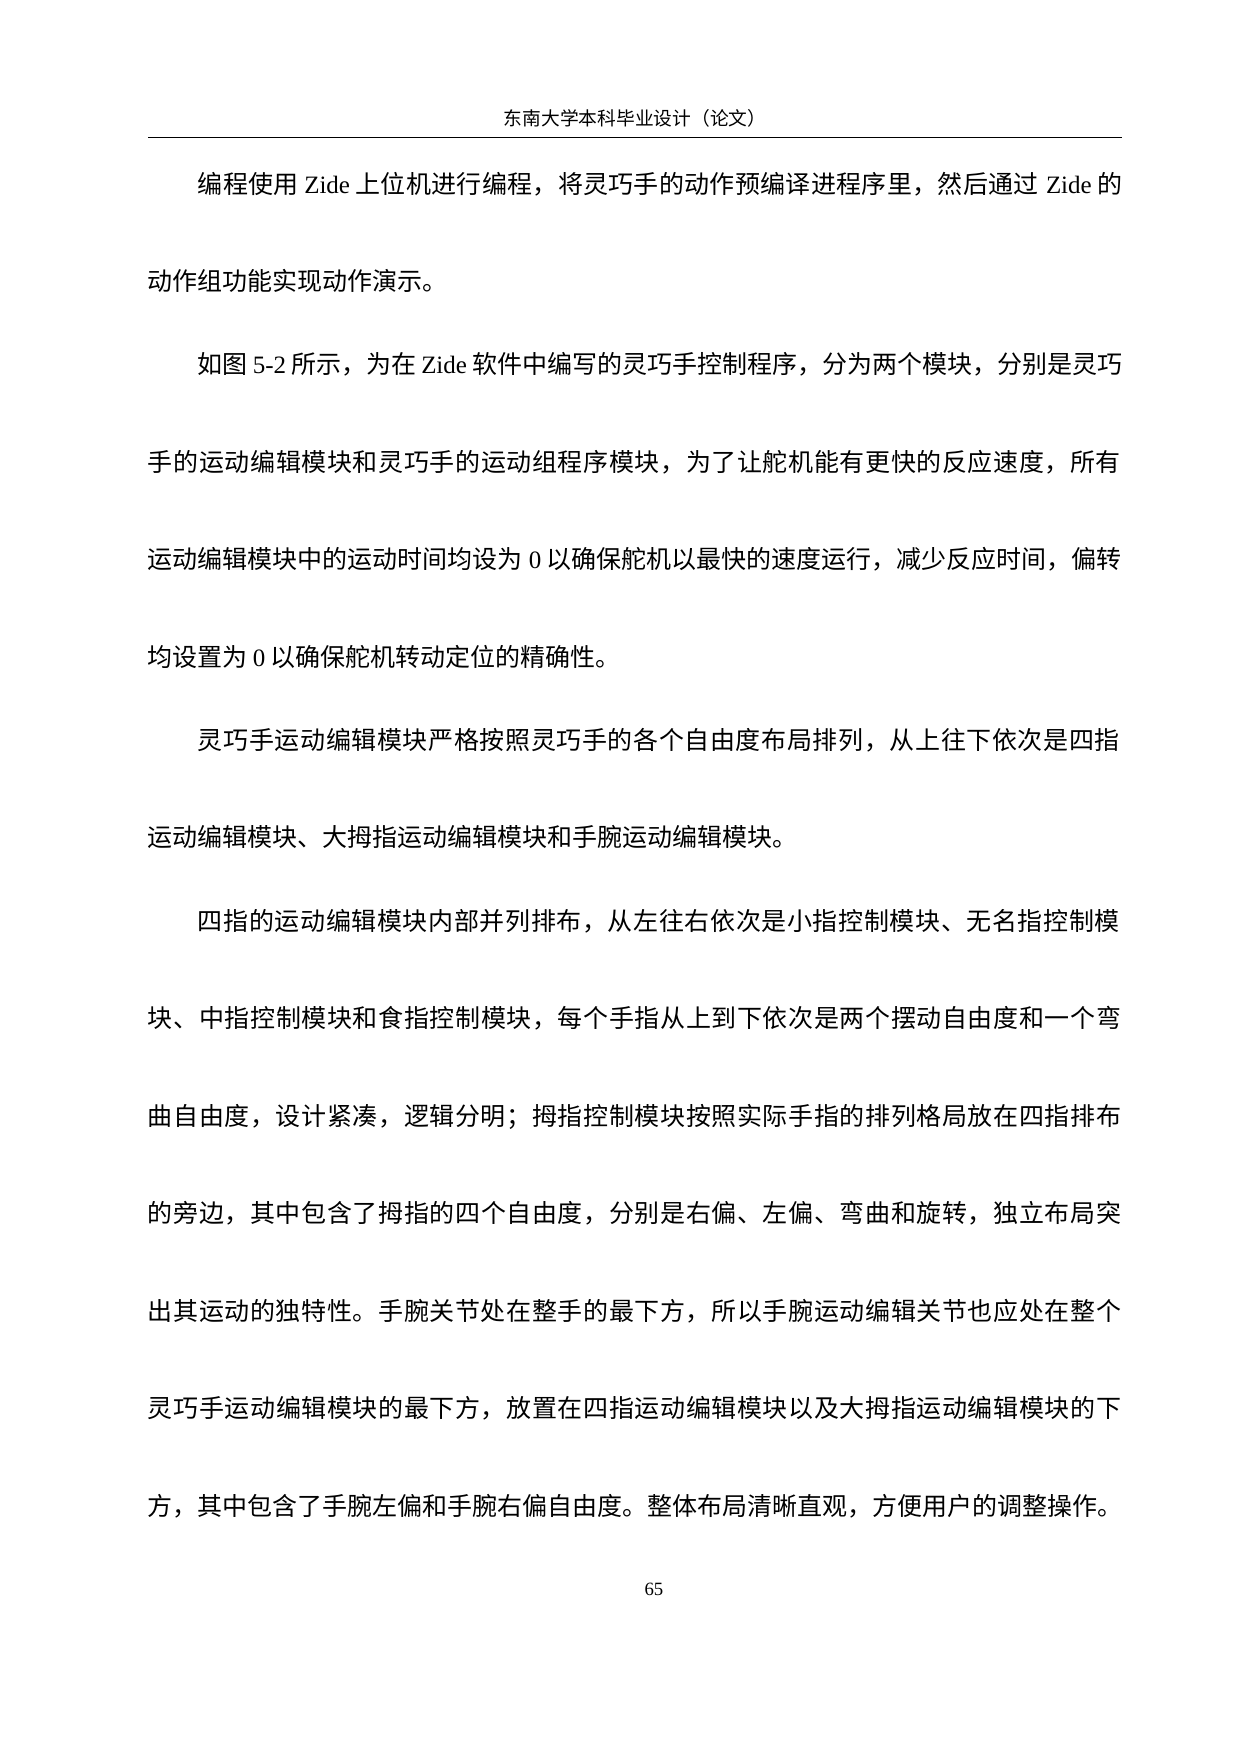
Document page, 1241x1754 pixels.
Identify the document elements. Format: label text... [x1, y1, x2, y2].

text 编程使用Zide上位机进行编程，将灵巧手的动作预编译进程序里，然后通过Zide的动作组功能实现动作演示。 [148, 150, 1122, 312]
text 如图5-2所示，为在Zide软件中编写的灵巧手控制程序，分为两个模块，分别是灵巧手的运动编辑模块和灵巧手的运动组程序模块，为了让舵机能有更快的反应速度，所有运动编辑模块中的运动时间均设为0以确保舵机以最快的速度运行，减少反应时间，偏转均设置为0以确保舵机转动定位的精确性。 [148, 330, 1122, 688]
text 灵巧手运动编辑模块严格按照灵巧手的各个自由度布局排列，从上往下依次是四指运动编辑模块、大拇指运动编辑模块和手腕运动编辑模块。 [148, 706, 1122, 868]
text 四指的运动编辑模块内部并列排布，从左往右依次是小指控制模块、无名指控制模块、中指控制模块和食指控制模块，每个手指从上到下依次是两个摆动自由度和一个弯曲自由度，设计紧凑，逻辑分明；拇指控制模块按照实际手指的排列格局放在四指排布的旁边，其中包含了拇指的四个自由度，分别是右偏、左偏、弯曲和旋转，独立布局突出其运动的独特性。手腕关节处在整手的最下方，所以手腕运动编辑关节也应处在整个灵巧手运动编辑模块的最下方，放置在四指运动编辑模块以及大拇指运动编辑模块的下方，其中包含了手腕左偏和手腕右偏自由度。整体布局清晰直观，方便用户的调整操作。 [148, 887, 1122, 1537]
